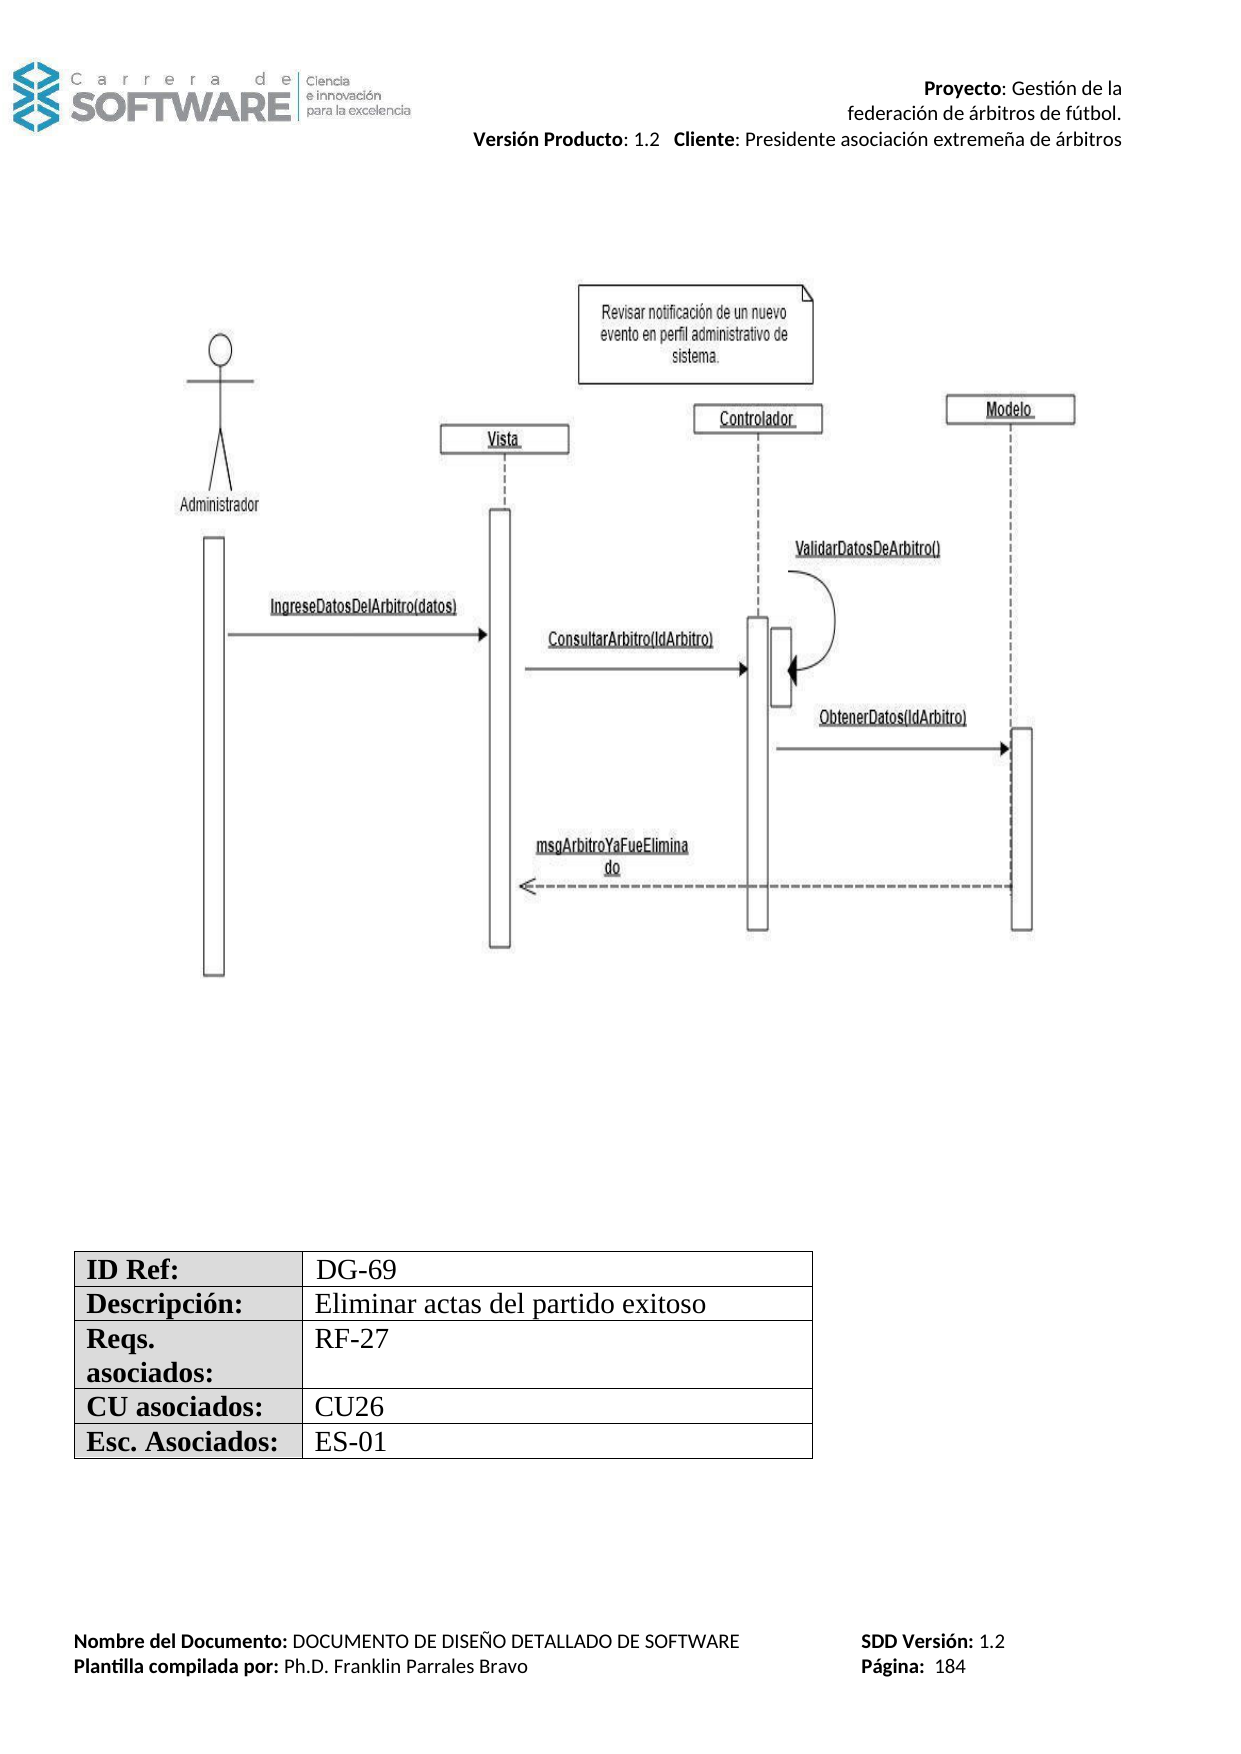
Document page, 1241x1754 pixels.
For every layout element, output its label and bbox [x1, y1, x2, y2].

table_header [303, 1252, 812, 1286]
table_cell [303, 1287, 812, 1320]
picture [109, 241, 1098, 1007]
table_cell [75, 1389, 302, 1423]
picture [2, 46, 417, 154]
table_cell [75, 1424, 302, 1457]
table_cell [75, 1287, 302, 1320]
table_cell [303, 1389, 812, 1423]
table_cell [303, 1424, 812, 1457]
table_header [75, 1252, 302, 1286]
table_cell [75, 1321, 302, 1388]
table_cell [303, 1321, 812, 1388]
